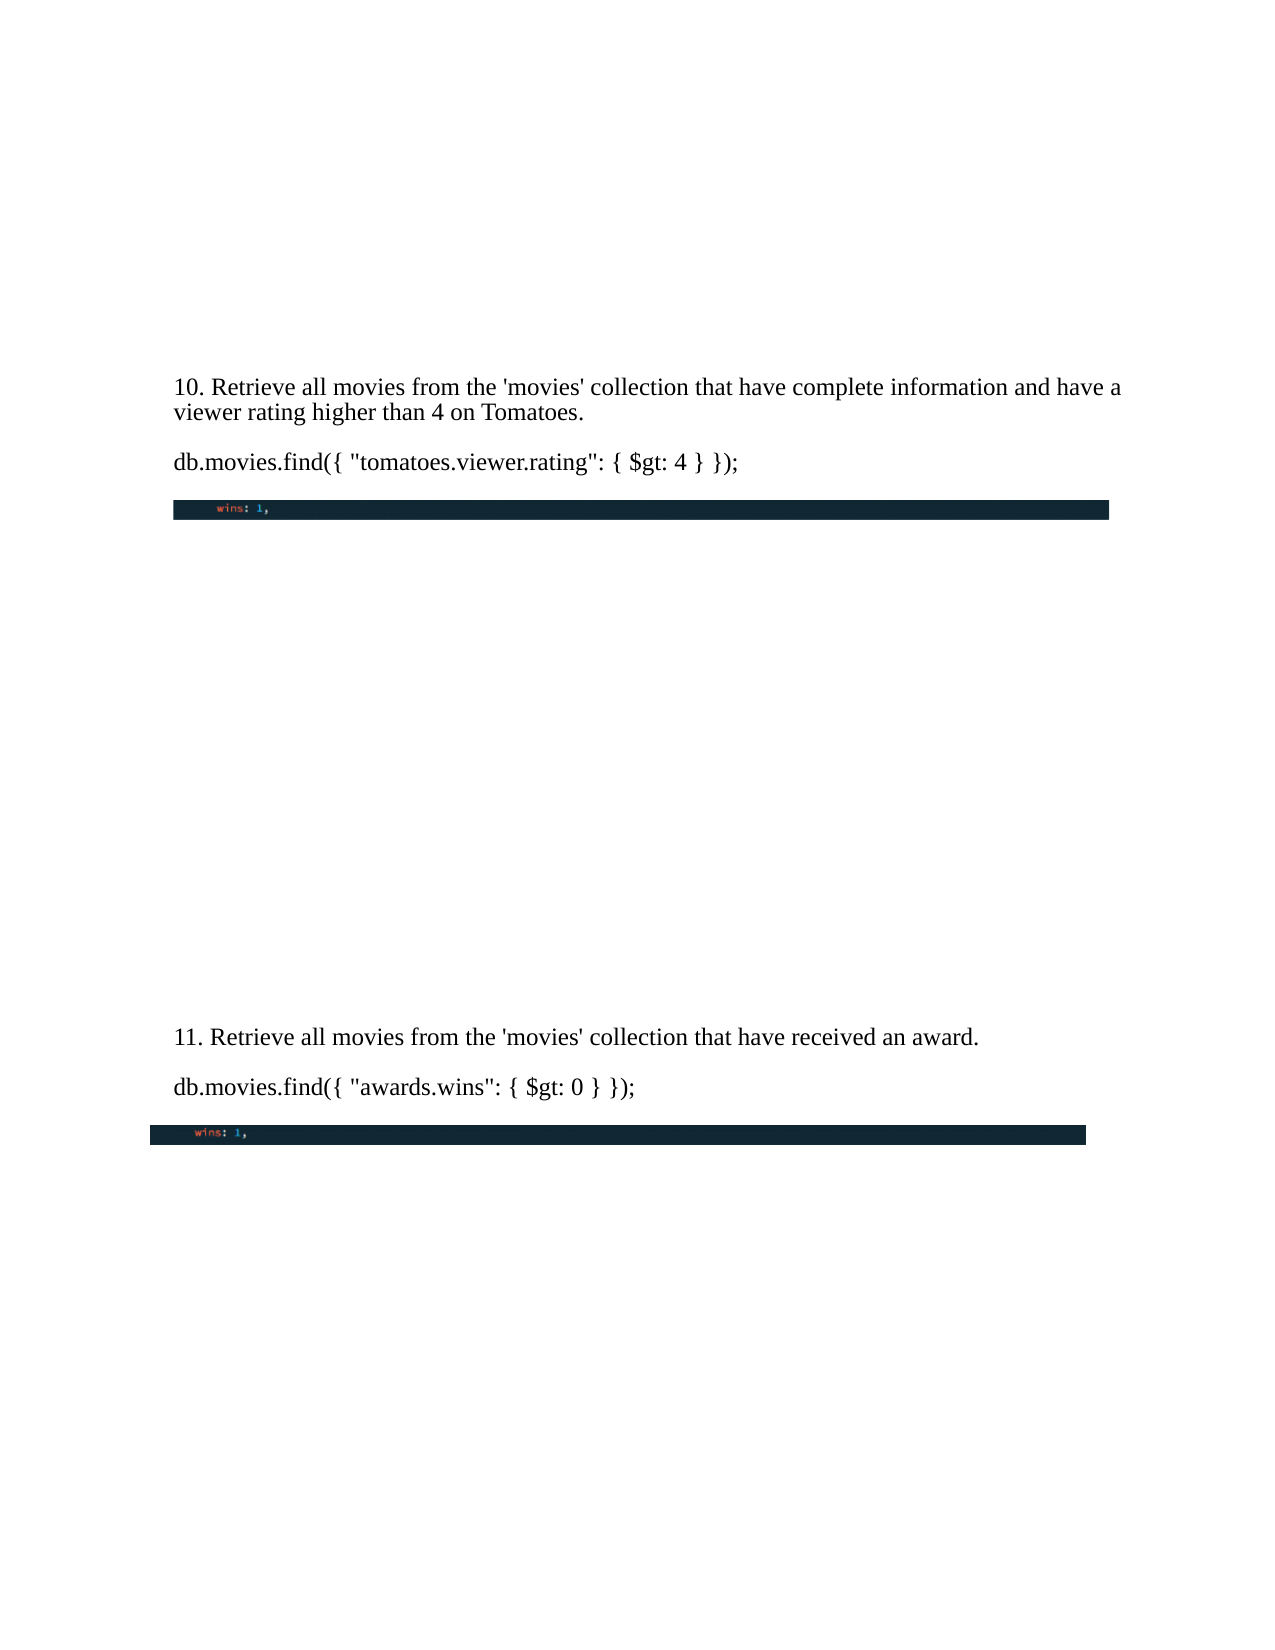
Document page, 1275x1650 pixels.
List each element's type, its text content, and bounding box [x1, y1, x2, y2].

text viewer rating higher than 4 on Tomatoes. [173, 400, 1125, 425]
text db.movies.find({ "awards.wins": { $gt: 0 } }); [173, 1075, 1125, 1100]
text 11. Retrieve all movies from the 'movies' collection that have received an award. [173, 1025, 1125, 1050]
text 10. Retrieve all movies from the 'movies' collection that have complete information and have a [173, 375, 1125, 400]
text db.movies.find({ "tomatoes.viewer.rating": { $gt: 4 } }); [173, 450, 1125, 475]
